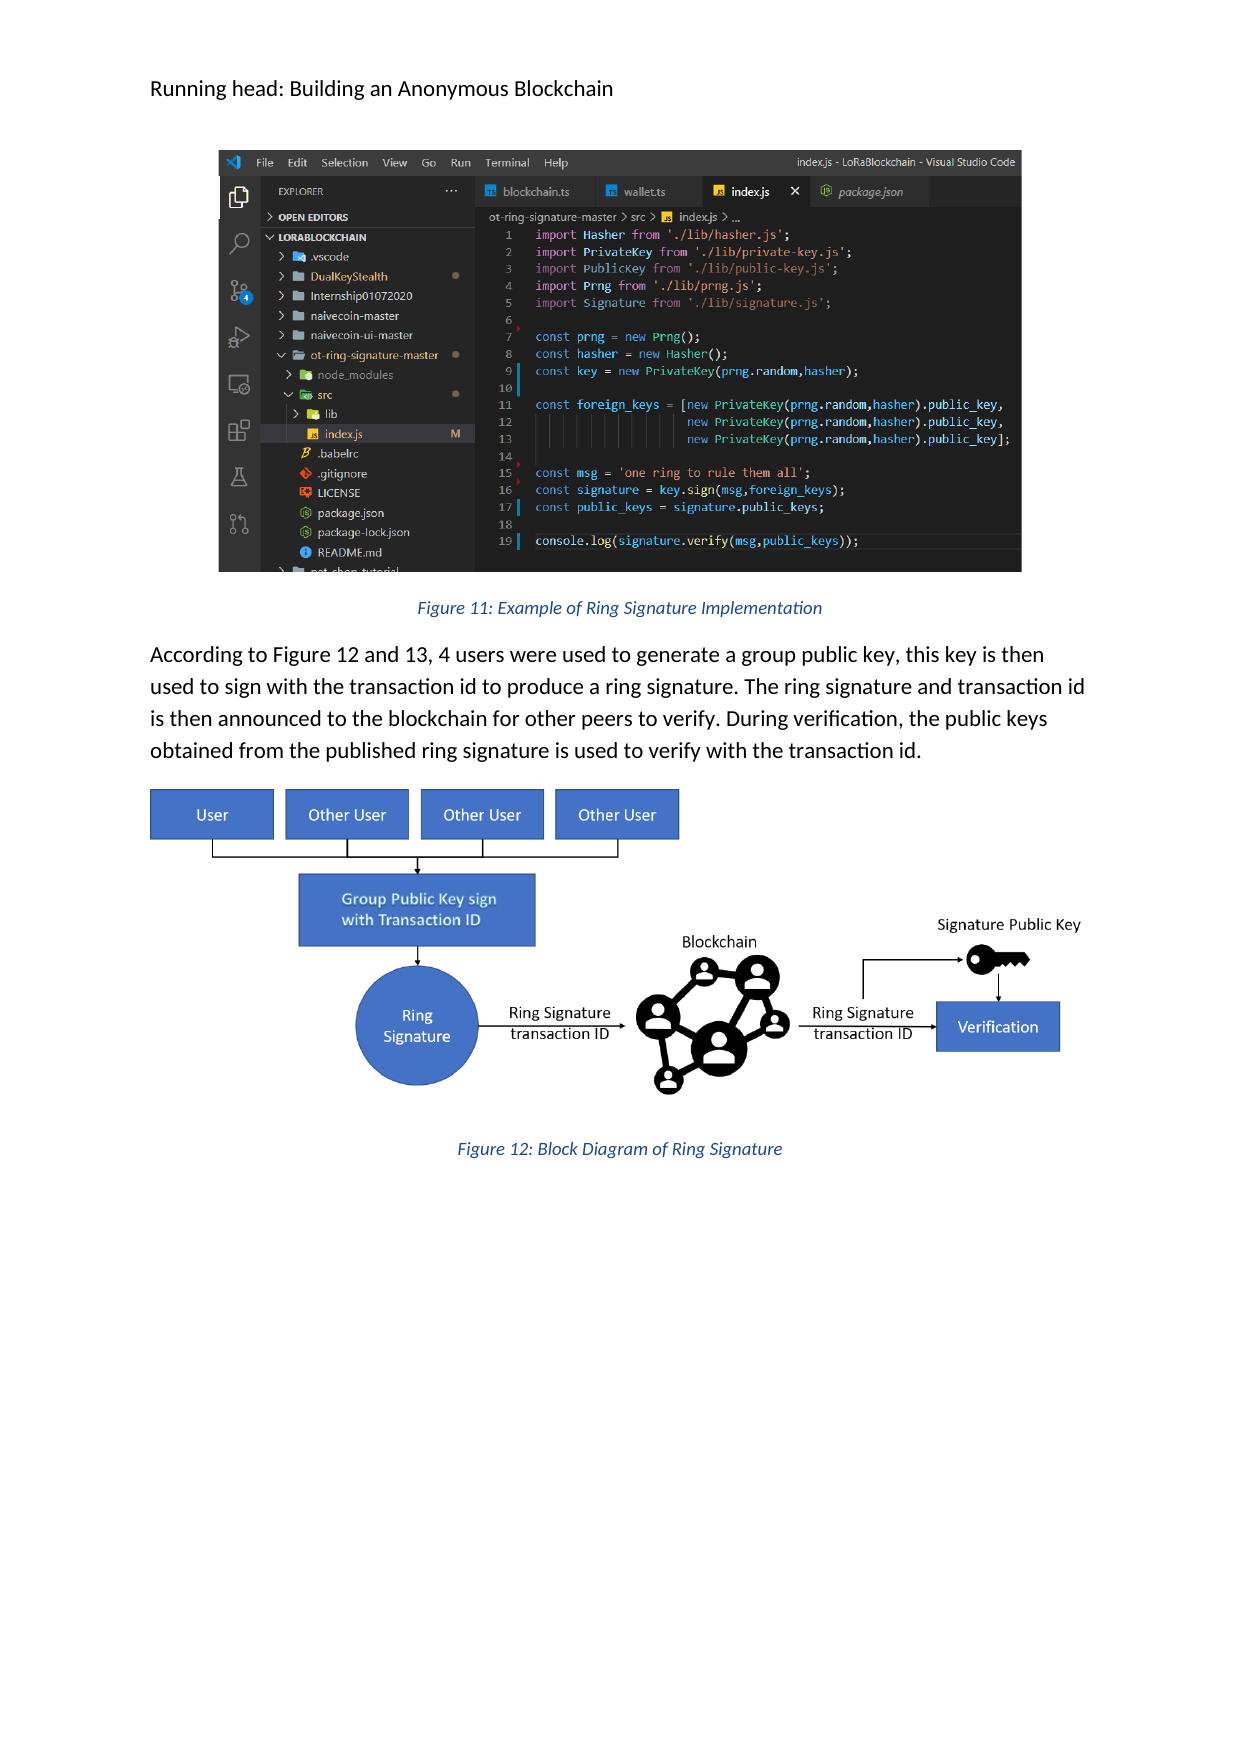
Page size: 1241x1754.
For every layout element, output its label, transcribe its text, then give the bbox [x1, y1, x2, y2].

text Figure 11: Example of Ring Signature Implementation [150, 596, 1090, 619]
picture [218, 150, 1022, 572]
picture [150, 789, 1091, 1112]
text According to Figure 12 and 13, 4 users were used to generate a group public key, this key is then used to sign with the transaction id to produce a ring signature. The ring signature and transaction id is then announced to the blockchain for other peers to verify. During verification, the public keys obtained from the published ring signature is used to verify with the transaction id. [150, 640, 1090, 765]
text Figure 12: Block Diagram of Ring Signature [150, 1137, 1090, 1160]
